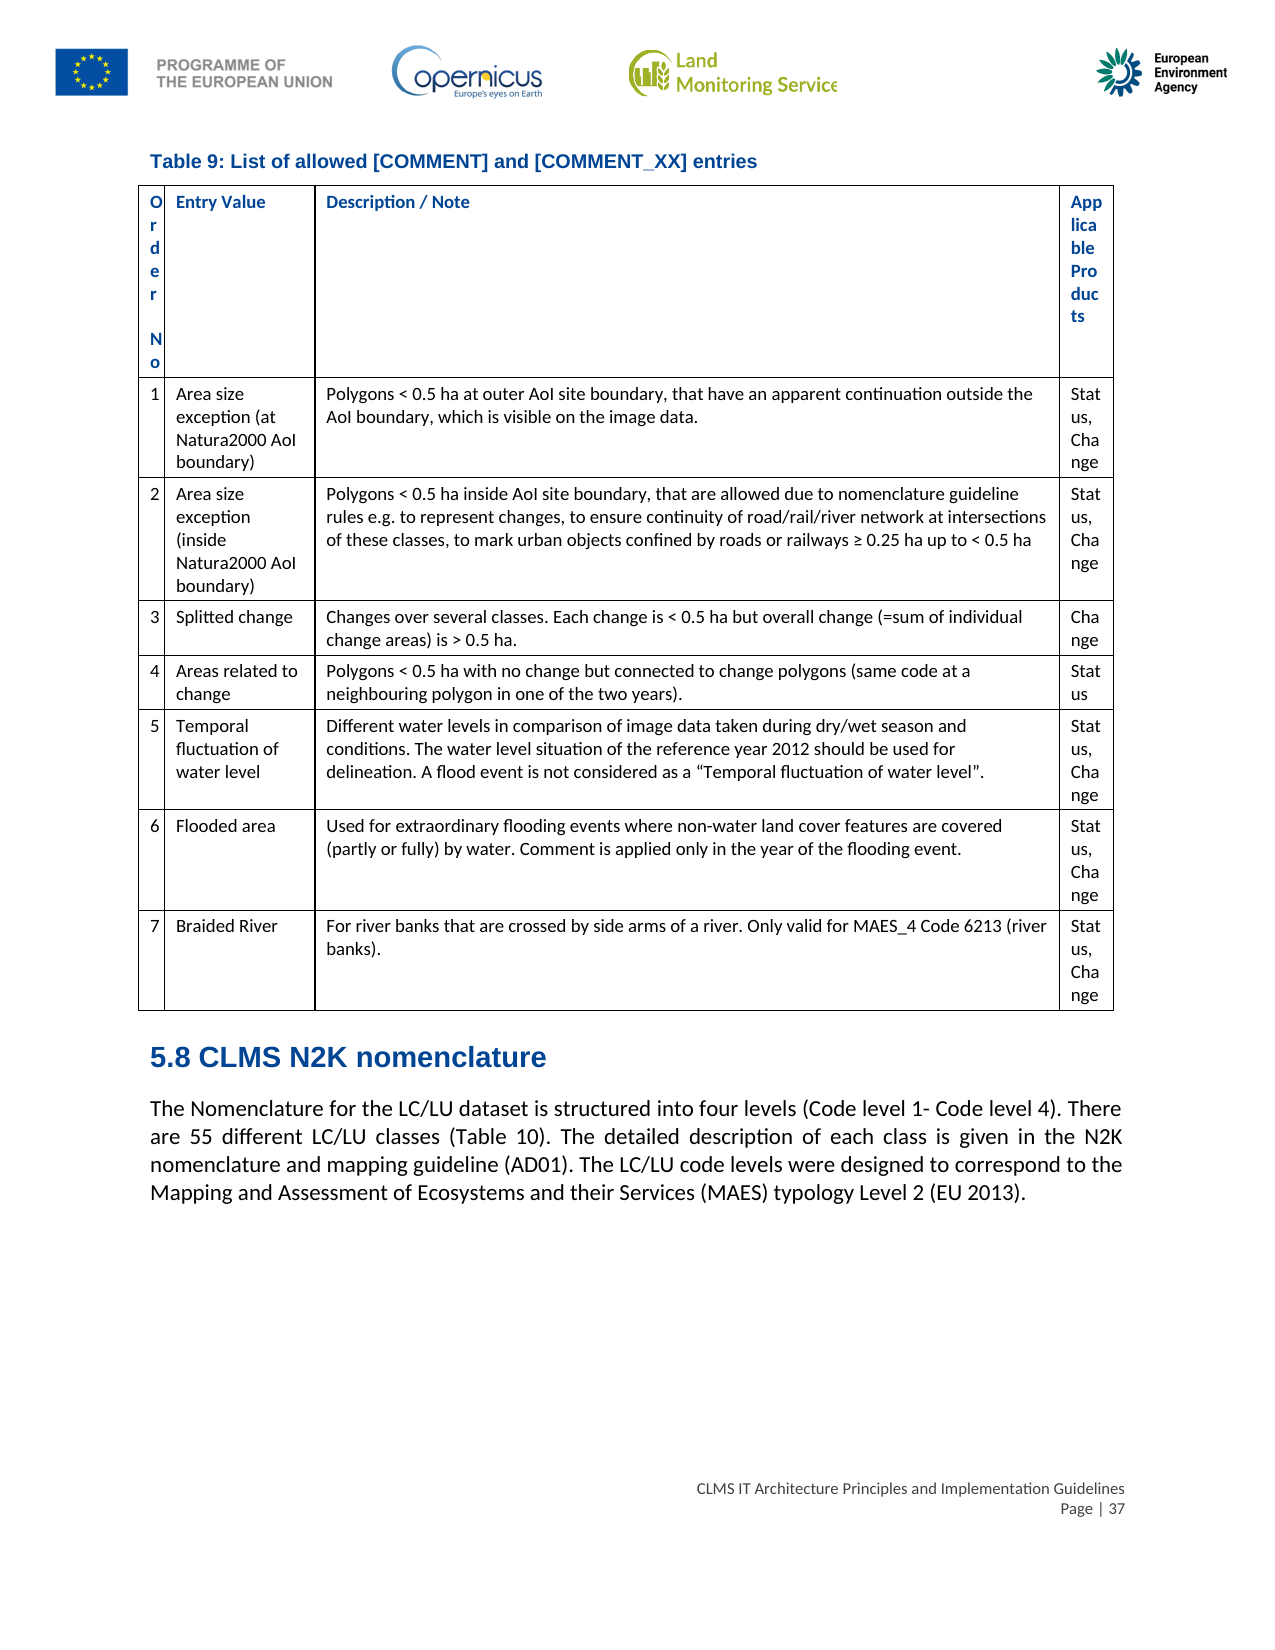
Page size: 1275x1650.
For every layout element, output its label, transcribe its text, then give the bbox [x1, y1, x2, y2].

subtitle 5.8 CLMS N2K nomenclature [150, 1040, 1125, 1073]
table_cell Status, Change [1060, 710, 1113, 809]
table_cell For river banks that are crossed by side arms of a river. Only valid for MAES_4 Code 6213 (river banks). [316, 911, 1059, 1010]
table_cell 2 [139, 478, 164, 600]
table_cell Area size exception (inside Natura2000 AoI boundary) [165, 478, 314, 600]
picture [1094, 46, 1228, 97]
table_header Description / Note [316, 186, 1059, 377]
text The Nomenclature for the LC/LU dataset is structured into four levels (Code level 1- Code level 4). There are 55 different LC/LU classes (Table 10). The detailed description of each class is given in the N2K nomenclature and mapping guideline (AD01). The LC/LU code levels were designed to correspond to the Mapping and Assessment of Ecosystems and their Services (MAES) typology Level 2 (EU 2013). [150, 1094, 1125, 1206]
table_cell Splitted change [165, 601, 314, 655]
table_cell 6 [139, 810, 164, 909]
table_cell Areas related to change [165, 656, 314, 709]
table_cell Used for extraordinary flooding events where non-water land cover features are covered (partly or fully) by water. Comment is applied only in the year of the flooding event. [316, 810, 1059, 909]
table_cell Status [1060, 656, 1113, 709]
table_header Entry Value [165, 186, 314, 377]
table_cell Status, Change [1060, 478, 1113, 600]
table_cell Polygons < 0.5 ha at outer AoI site boundary, that have an apparent continuation outside the AoI boundary, which is visible on the image data. [316, 378, 1059, 477]
table_cell Flooded area [165, 810, 314, 909]
table_cell Temporal fluctuation of water level [165, 710, 314, 809]
table_cell Change [1060, 601, 1113, 655]
table_cell 3 [139, 601, 164, 655]
table_cell Changes over several classes. Each change is < 0.5 ha but overall change (=sum of individual change areas) is > 0.5 ha. [316, 601, 1059, 655]
table_cell Polygons < 0.5 ha inside AoI site boundary, that are allowed due to nomenclature guideline rules e.g. to represent changes, to ensure continuity of road/rail/river network at intersections of these classes, to mark urban objects confined by roads or railways ≥ 0.25 ha up to < 0.5 ha [316, 478, 1059, 600]
table_cell Area size exception (at Natura2000 AoI boundary) [165, 378, 314, 477]
table_cell Status, Change [1060, 810, 1113, 909]
picture [29, 21, 351, 124]
table_cell Status, Change [1060, 911, 1113, 1010]
text Table 9: List of allowed [COMMENT] and [COMMENT_XX] entries [150, 150, 1125, 173]
table_cell 1 [139, 378, 164, 477]
table_cell 4 [139, 656, 164, 709]
table_header Order No [139, 186, 164, 377]
picture [628, 50, 837, 97]
table_cell Braided River [165, 911, 314, 1010]
table_cell 7 [139, 911, 164, 1010]
table_cell Polygons < 0.5 ha with no change but connected to change polygons (same code at a neighbouring polygon in one of the two years). [316, 656, 1059, 709]
table_cell Different water levels in comparison of image data taken during dry/wet season and conditions. The water level situation of the reference year 2012 should be used for delineation. A flood event is not considered as a “Temporal fluctuation of water level”. [316, 710, 1059, 809]
table_header Applicable Products [1060, 186, 1113, 377]
table_cell 5 [139, 710, 164, 809]
table_cell Status, Change [1060, 378, 1113, 477]
picture [371, 15, 560, 130]
